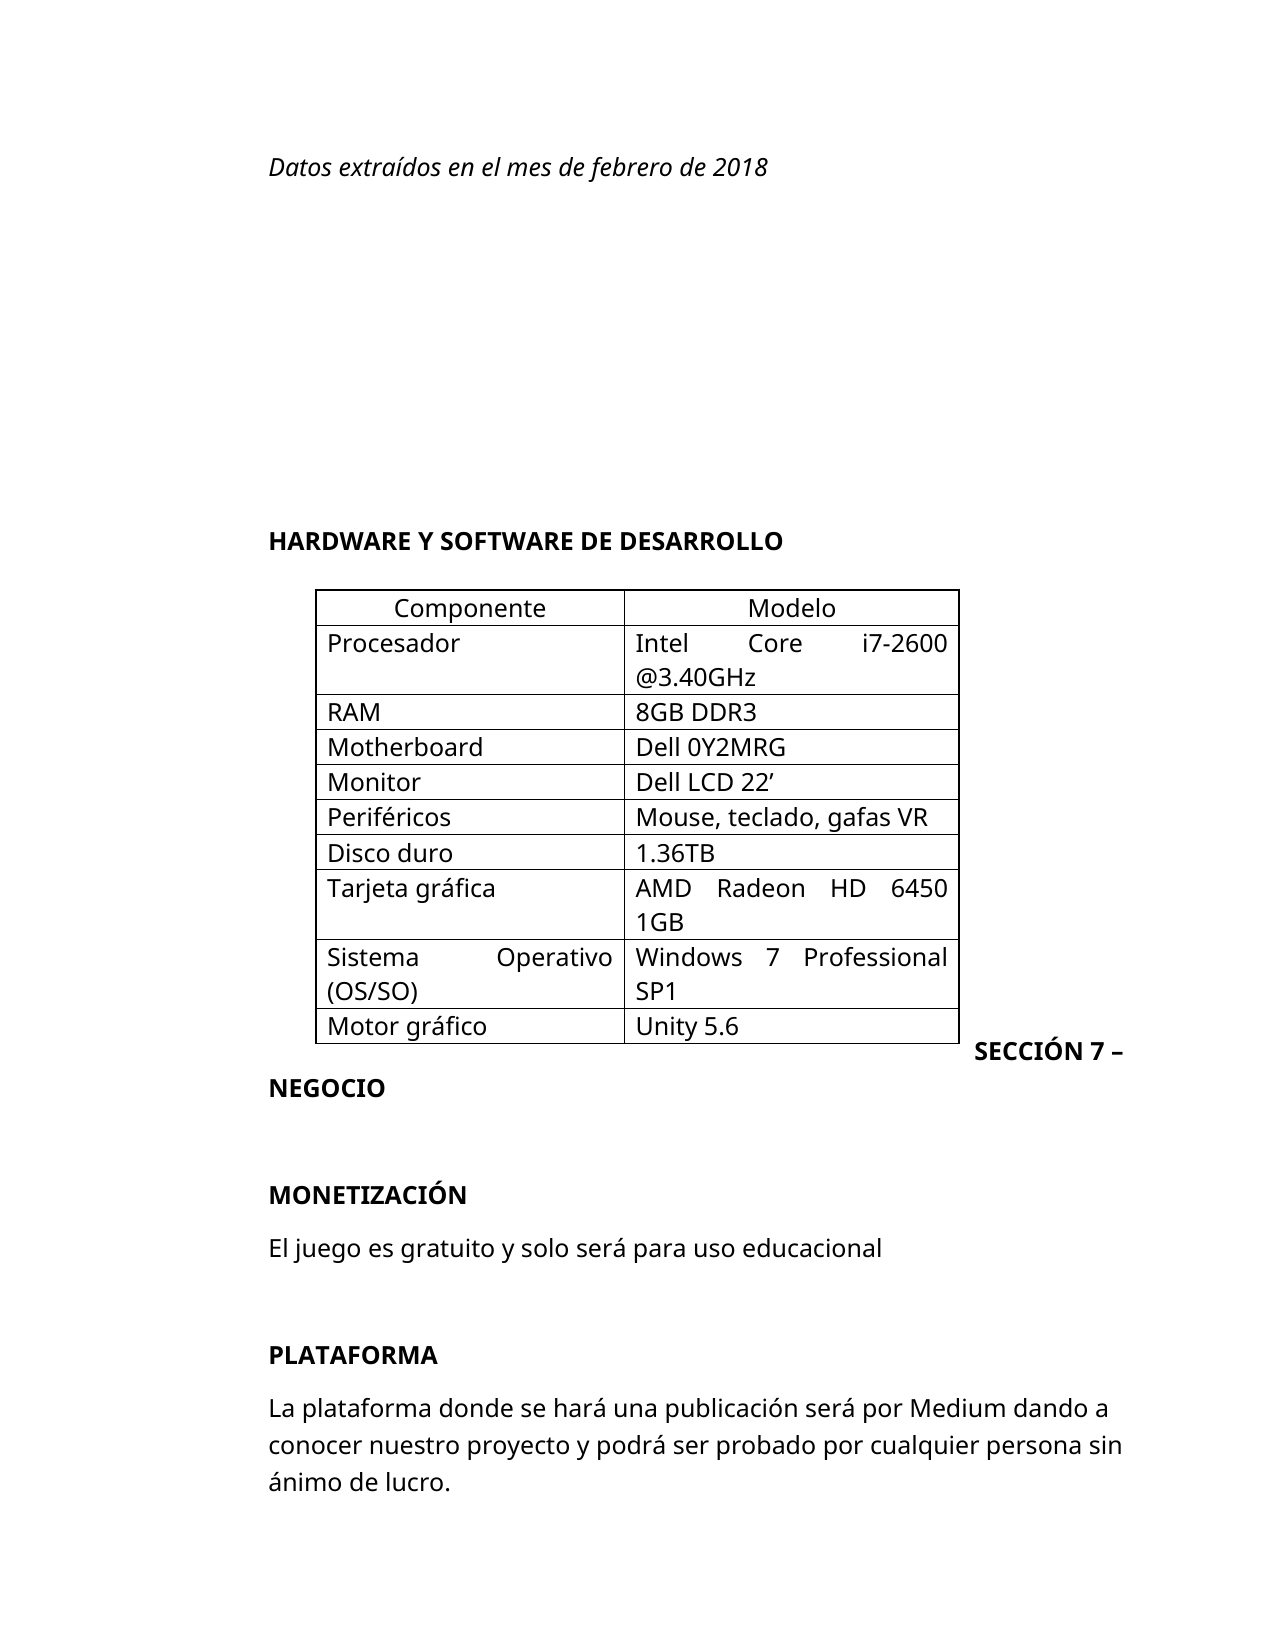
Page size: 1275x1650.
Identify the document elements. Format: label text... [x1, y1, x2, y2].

table_cell Sistema Operativo (OS/SO) [317, 940, 624, 1008]
text Datos extraídos en el mes de febrero de 2018 [268, 150, 1125, 184]
table_cell Windows 7 Professional SP1 [625, 940, 958, 1008]
table_header Modelo [625, 591, 958, 624]
table_cell Tarjeta gráfica [317, 870, 624, 938]
table_cell Unity 5.6 [625, 1009, 958, 1043]
text HARDWARE Y SOFTWARE DE DESARROLLO [268, 524, 1125, 558]
table_cell Motor gráfico [317, 1009, 624, 1043]
text La plataforma donde se hará una publicación será por Medium dando a conocer nuestro proyecto y podrá ser probado por cualquier persona sin ánimo de lucro. [268, 1391, 1125, 1499]
table_header Componente [317, 591, 624, 624]
text El juego es gratuito y solo será para uso educacional [268, 1231, 1125, 1265]
table_cell Monitor [317, 765, 624, 799]
table_cell Periféricos [317, 800, 624, 834]
text PLATAFORMA [268, 1338, 1125, 1372]
table_cell Mouse, teclado, gafas VR [625, 800, 958, 834]
table_cell Dell LCD 22’ [625, 765, 958, 799]
table_cell Motherboard [317, 730, 624, 764]
table_cell 1.36TB [625, 835, 958, 869]
text SECCIÓN 7 – NEGOCIO [268, 1034, 1125, 1104]
table_cell 8GB DDR3 [625, 695, 958, 729]
table_cell Dell 0Y2MRG [625, 730, 958, 764]
table_cell RAM [317, 695, 624, 729]
table_cell Disco duro [317, 835, 624, 869]
table_cell AMD Radeon HD 6450 1GB [625, 870, 958, 938]
table_cell Intel Core i7-2600 @3.40GHz [625, 626, 958, 694]
text MONETIZACIÓN [268, 1177, 1125, 1211]
table_cell Procesador [317, 626, 624, 694]
